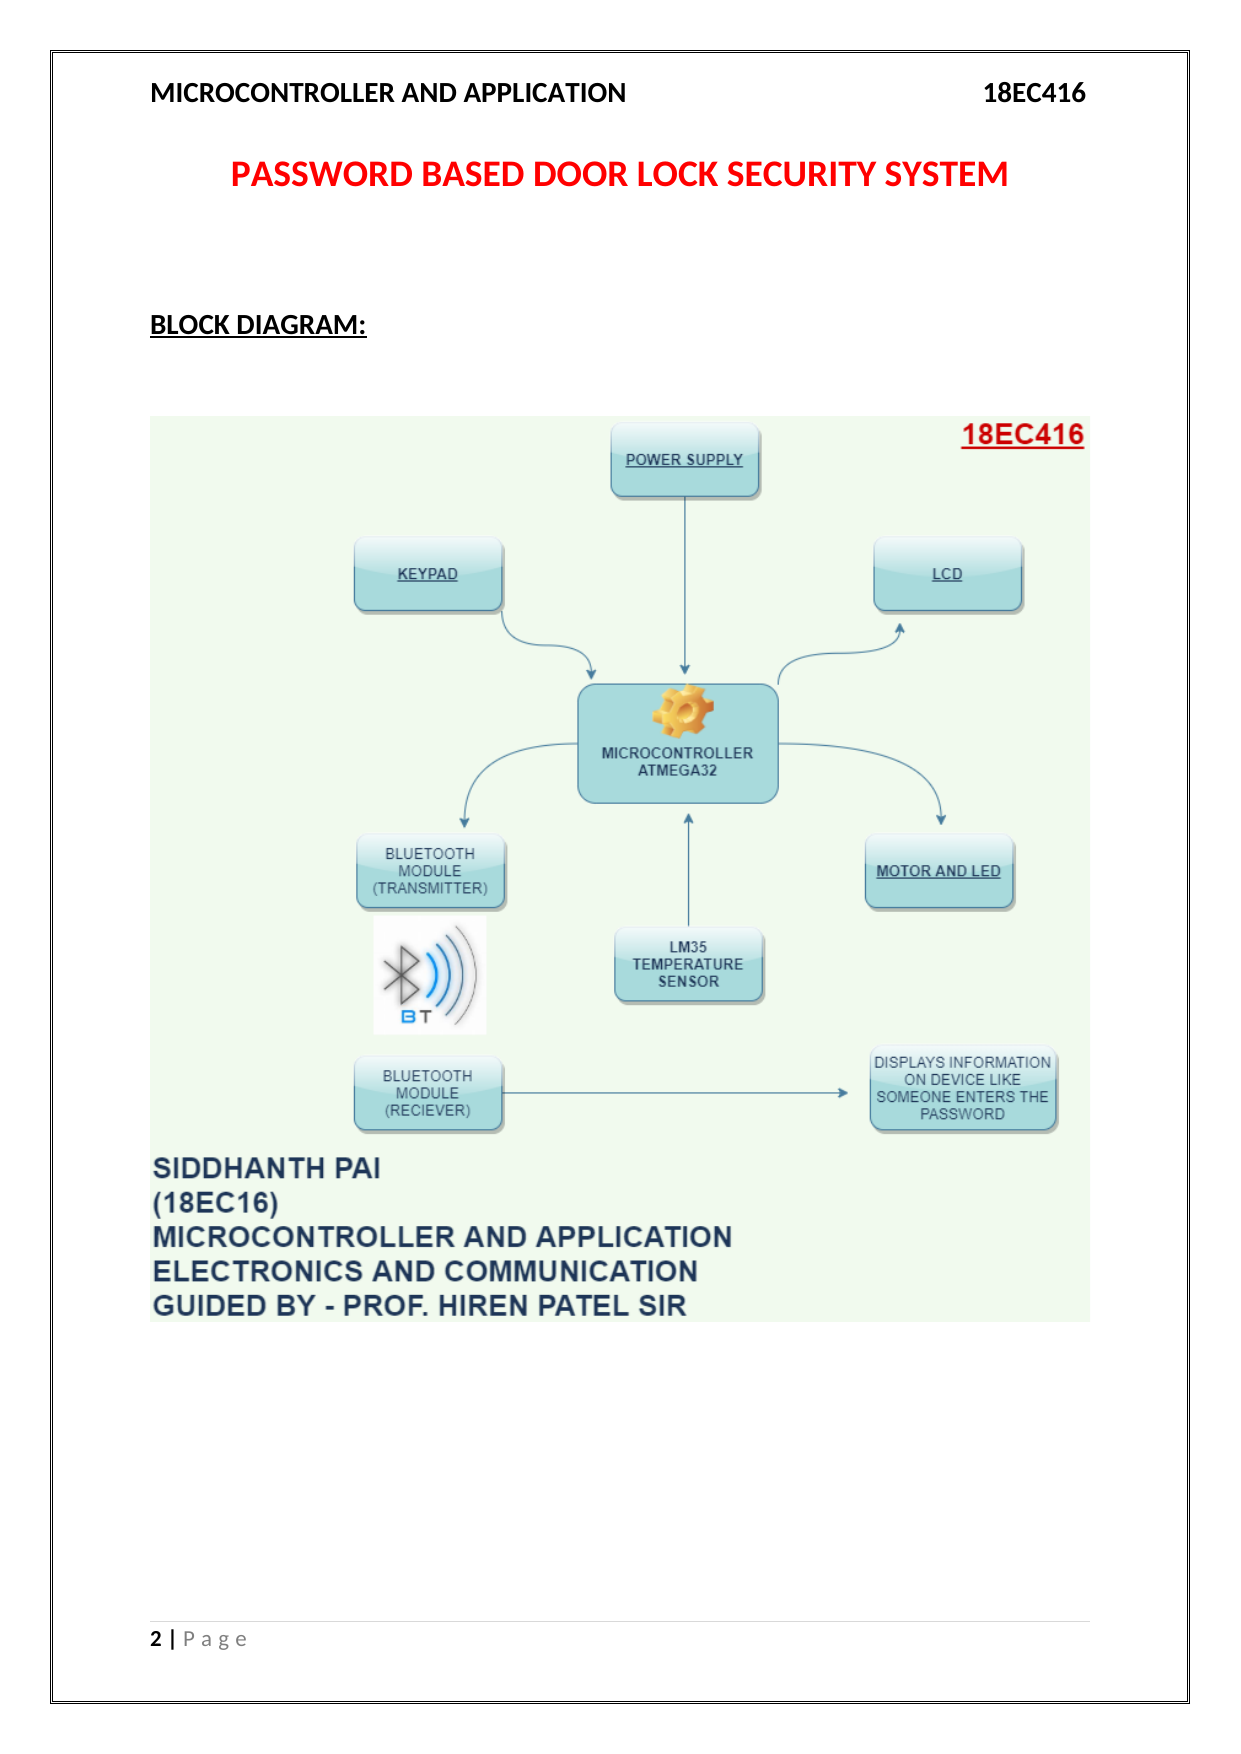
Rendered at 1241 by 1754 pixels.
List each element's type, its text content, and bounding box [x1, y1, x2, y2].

picture [150, 416, 1091, 1322]
text BLOCK DIAGRAM: [150, 306, 1090, 342]
text PASSWORD BASED DOOR LOCK SECURITY SYSTEM [150, 150, 1090, 196]
